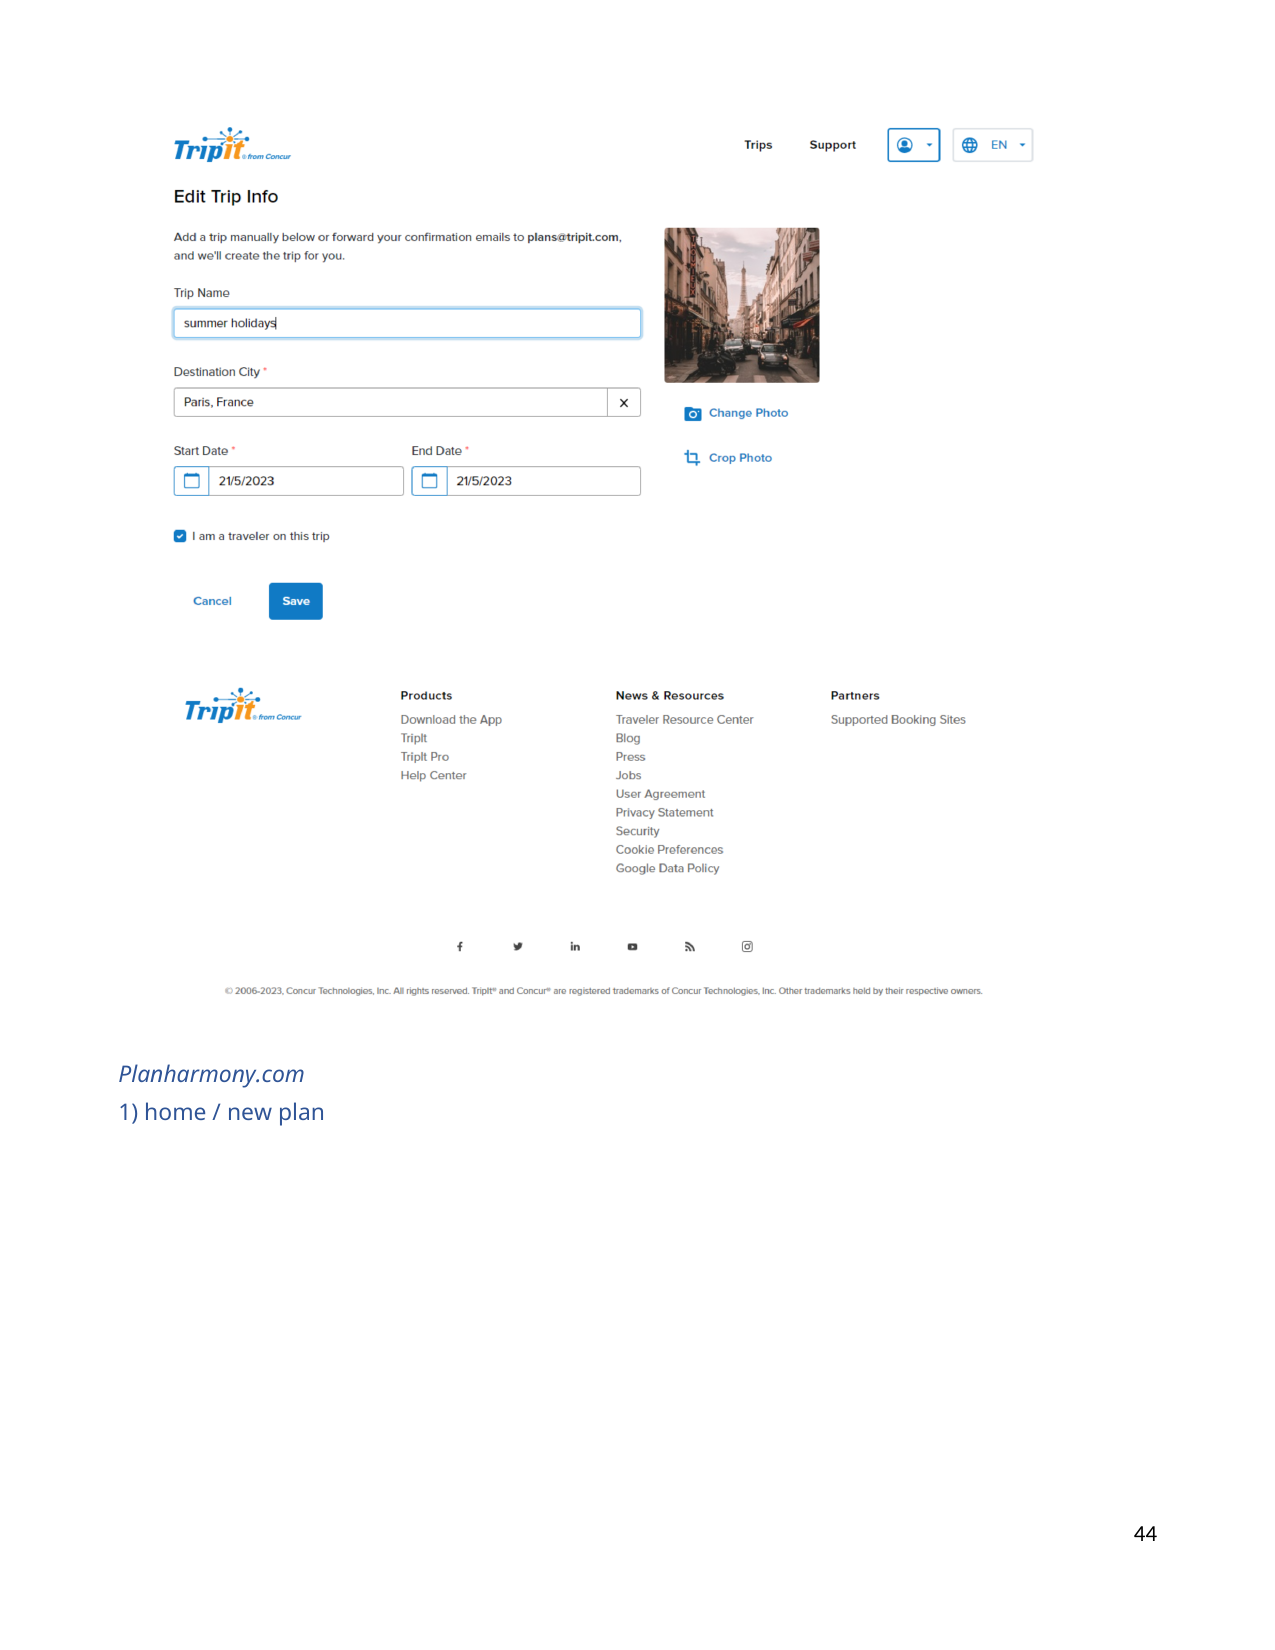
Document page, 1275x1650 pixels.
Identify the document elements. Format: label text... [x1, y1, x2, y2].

picture [118, 118, 1094, 1039]
subtitle 1) home / new plan [118, 1096, 1157, 1127]
subtitle Planharmony.com [118, 1058, 1157, 1089]
